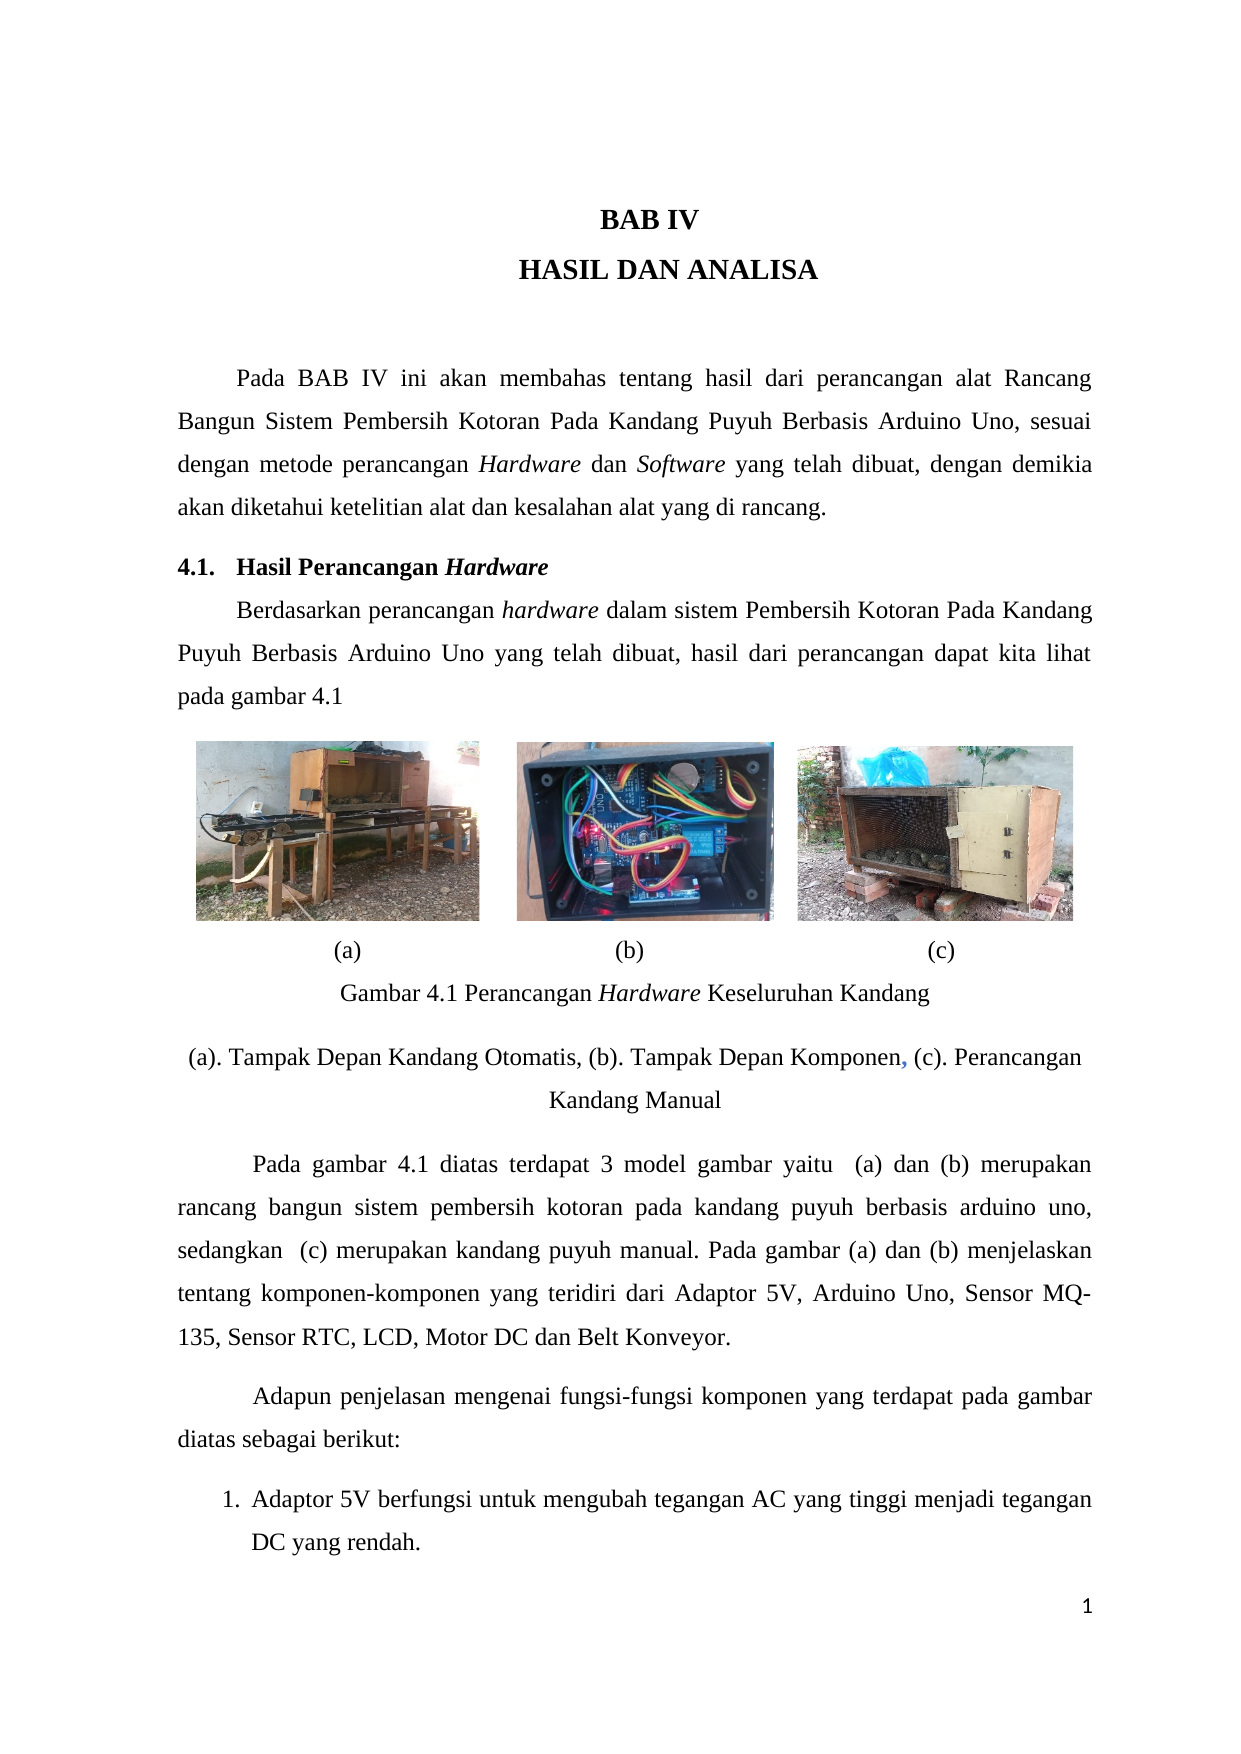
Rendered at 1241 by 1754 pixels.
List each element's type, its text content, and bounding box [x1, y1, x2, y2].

picture [196, 741, 480, 921]
picture [516, 742, 774, 921]
subtitle Hasil Perancangan Hardware [177, 552, 1092, 581]
text (a) (b) (c) [177, 935, 1092, 964]
text Adapun penjelasan mengenai fungsi-fungsi komponen yang terdapat pada gambar diatas sebagai berikut: [177, 1381, 1092, 1453]
picture [797, 746, 1074, 921]
list Adaptor 5V berfungsi untuk mengubah tegangan AC yang tinggi menjadi tegangan DC yang rendah. [222, 1484, 1092, 1556]
text Pada gambar 4.1 diatas terdapat 3 model gambar yaitu (a) dan (b) merupakan rancang bangun sistem pembersih kotoran pada kandang puyuh berbasis arduino uno, sedangkan (c) merupakan kandang puyuh manual. Pada gambar (a) dan (b) menjelaskan tentang komponen-komponen yang teridiri dari Adaptor 5V, Arduino Uno, Sensor MQ-135, Sensor RTC, LCD, Motor DC dan Belt Konveyor. [177, 1149, 1092, 1350]
text (a). Tampak Depan Kandang Otomatis, (b). Tampak Depan Komponen, (c). Perancangan Kandang Manual [177, 1042, 1092, 1114]
subtitle HASIL DAN ANALISA [207, 202, 1092, 286]
text Gambar 4.1 Perancangan Hardware Keseluruhan Kandang [177, 978, 1092, 1007]
text Pada BAB IV ini akan membahas tentang hasil dari perancangan alat Rancang Bangun Sistem Pembersih Kotoran Pada Kandang Puyuh Berbasis Arduino Uno, sesuai dengan metode perancangan Hardware dan Software yang telah dibuat, dengan demikia akan diketahui ketelitian alat dan kesalahan alat yang di rancang. [177, 363, 1092, 521]
text Berdasarkan perancangan hardware dalam sistem Pembersih Kotoran Pada Kandang Puyuh Berbasis Arduino Uno yang telah dibuat, hasil dari perancangan dapat kita lihat pada gambar 4.1 [177, 595, 1092, 710]
